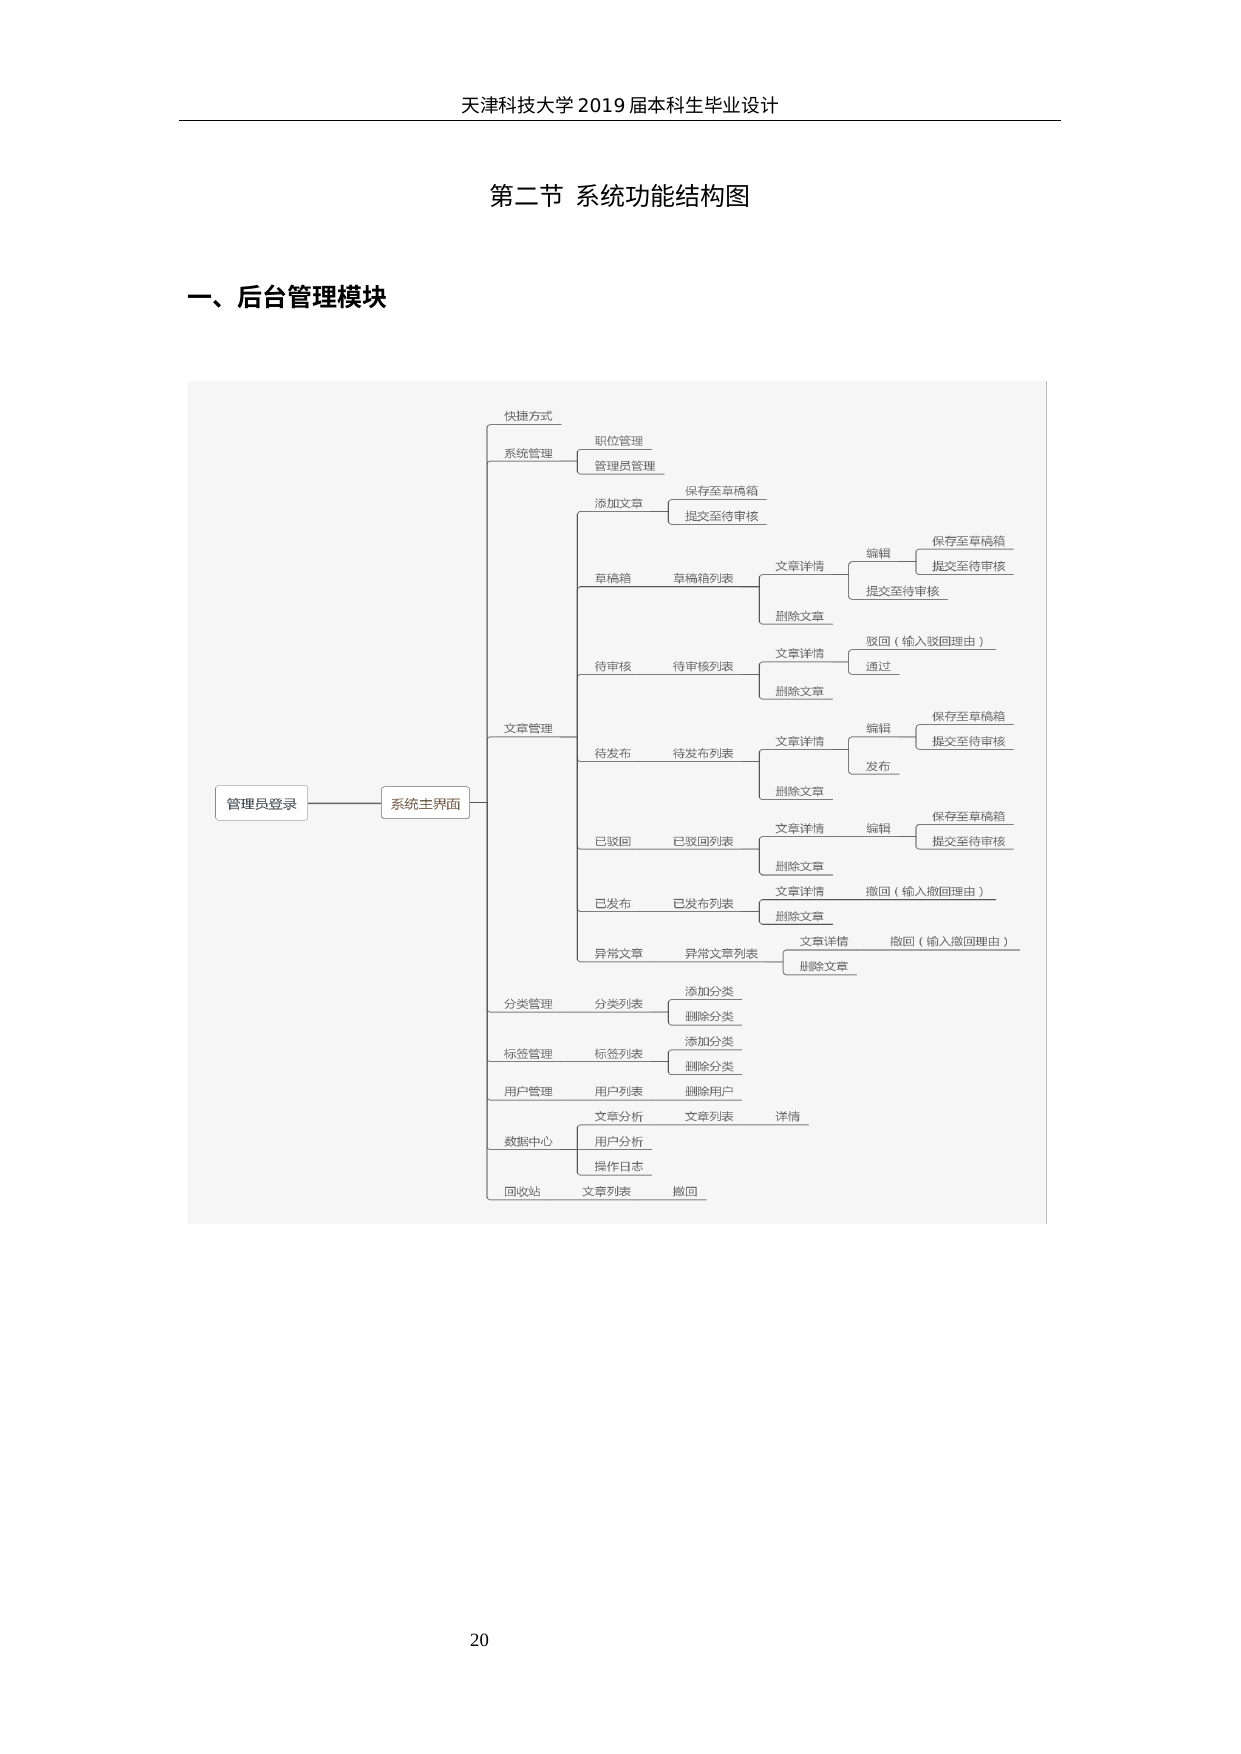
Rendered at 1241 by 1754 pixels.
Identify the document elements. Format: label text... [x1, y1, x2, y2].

subtitle 一、后台管理模块 [187, 263, 1053, 328]
subtitle 第二节 系统功能结构图 [187, 162, 1053, 227]
picture [187, 381, 1050, 1229]
